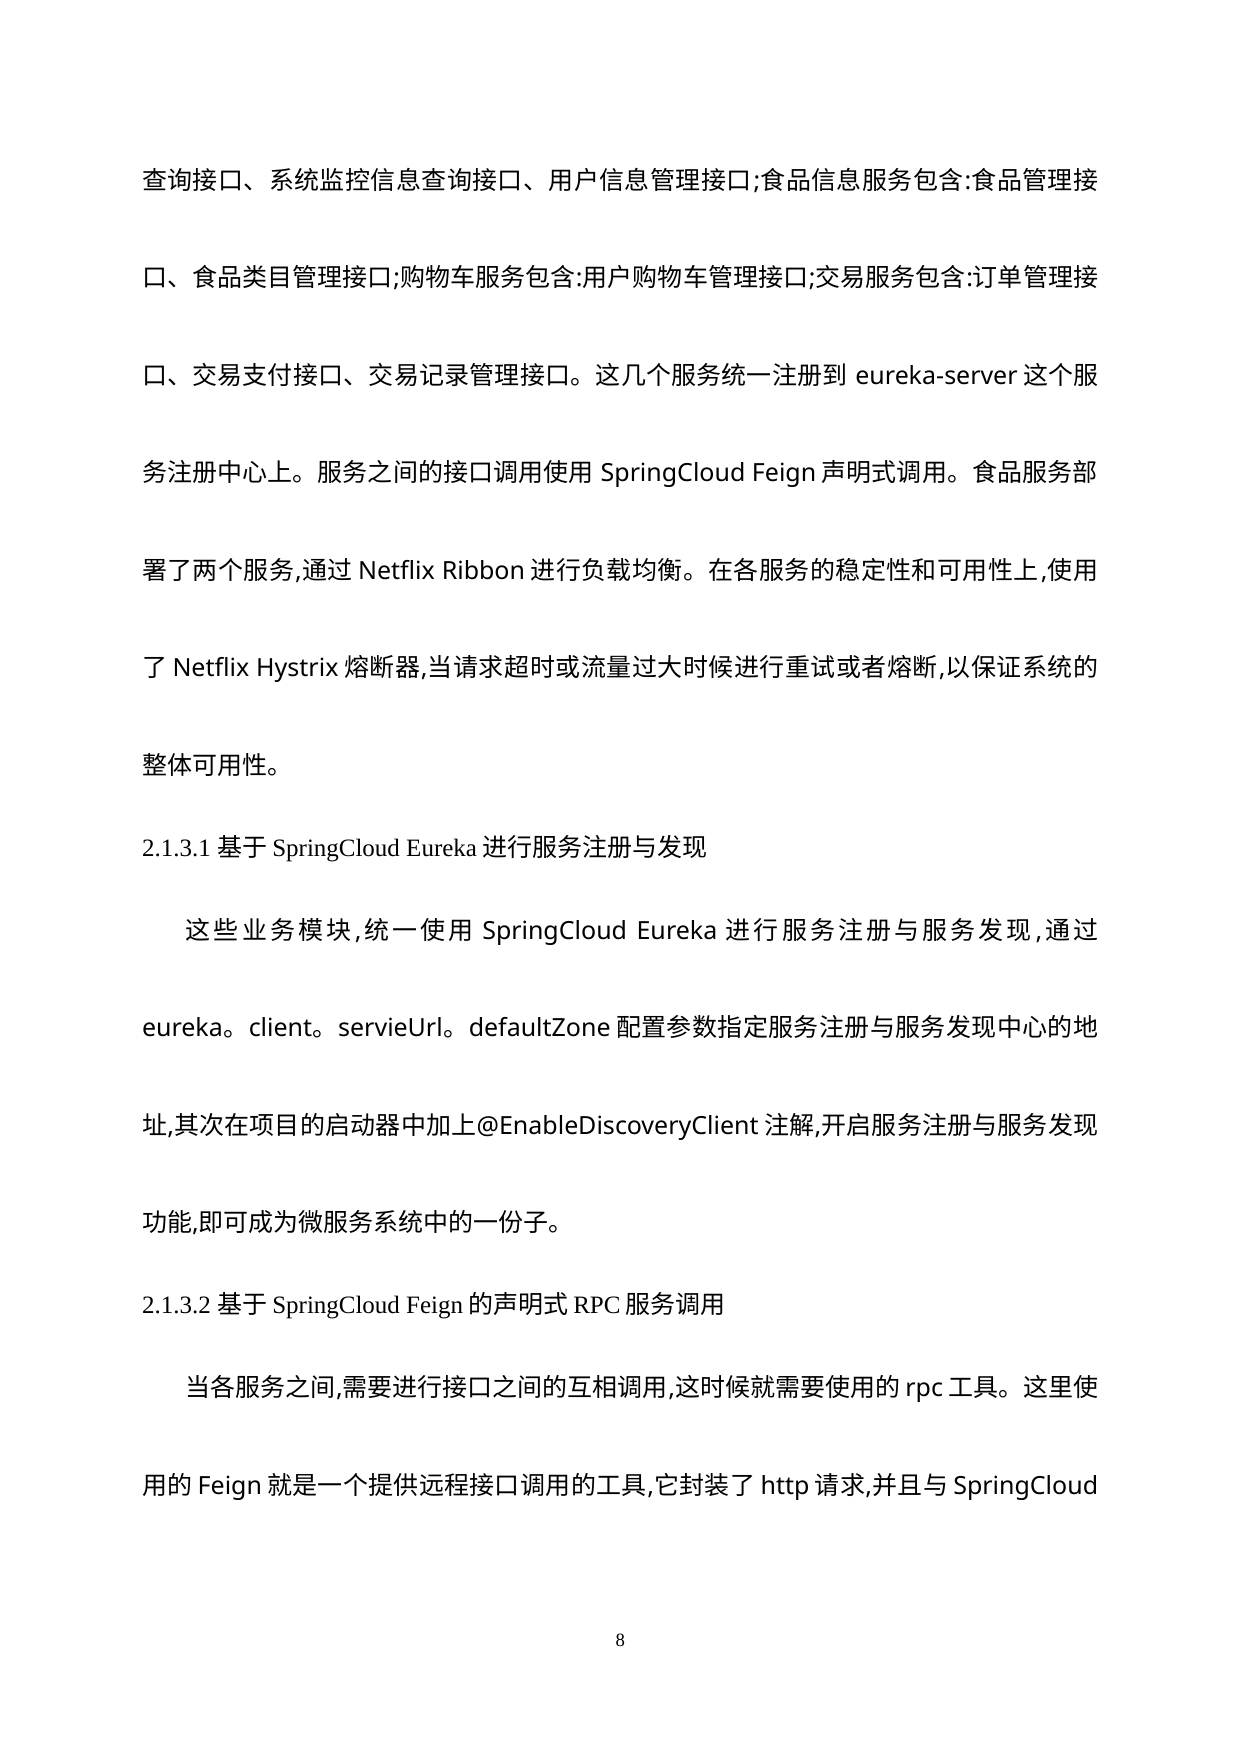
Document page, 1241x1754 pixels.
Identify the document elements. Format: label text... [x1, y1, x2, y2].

text 这些业务模块,统一使用SpringCloud Eureka进行服务注册与服务发现,通过eureka。client。servieUrl。defaultZone配置参数指定服务注册与服务发现中心的地址,其次在项目的启动器中加上@EnableDiscoveryClient注解,开启服务注册与服务发现功能,即可成为微服务系统中的一份子。 [142, 896, 1098, 1253]
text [142, 1353, 1098, 1516]
text 2.1.3.1 基于SpringCloud Eureka进行服务注册与发现 [142, 814, 1098, 879]
text 2.1.3.2 基于SpringCloud Feign的声明式RPC服务调用 [142, 1271, 1098, 1336]
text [142, 146, 1098, 796]
